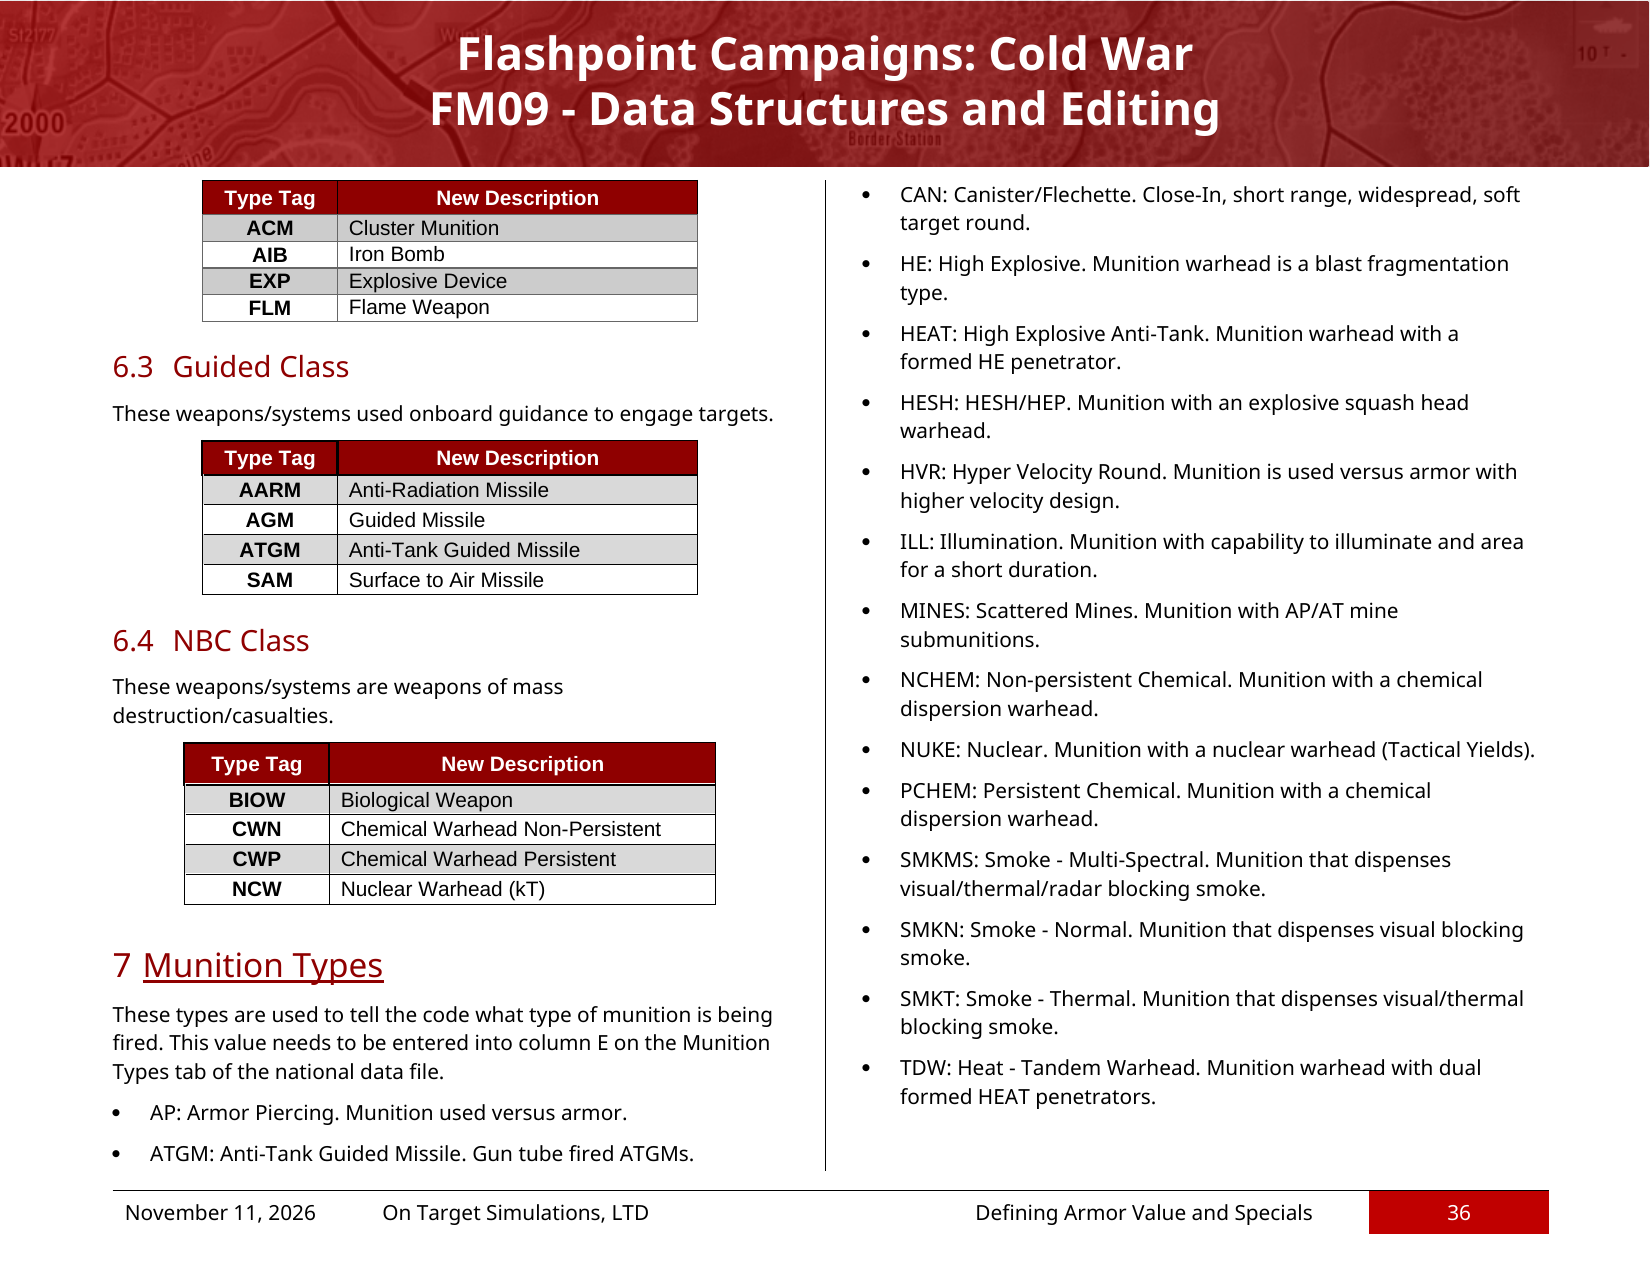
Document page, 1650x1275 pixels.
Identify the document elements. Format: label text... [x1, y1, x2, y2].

list NUKE: Nuclear. Munition with a nuclear warhead (Tactical Yields). [862, 735, 1537, 763]
subtitle Guided Class [112, 347, 787, 386]
table_cell Anti-Radiation Missile [338, 476, 697, 504]
table_cell Anti-Tank Guided Missile [338, 535, 697, 564]
table_cell FLM [203, 295, 337, 321]
table_header Type Tag [203, 181, 337, 214]
table_cell ACM [203, 215, 337, 241]
table_cell AARM [203, 475, 337, 504]
table_cell Surface to Air Missile [338, 565, 697, 594]
list TDW: Heat - Tandem Warhead. Munition warhead with dual formed HEAT penetrators. [862, 1053, 1537, 1110]
list CAN: Canister/Flechette. Close-In, short range, widespread, soft target round. [862, 180, 1537, 237]
table_cell BIOW [185, 785, 329, 813]
table_cell Cluster Munition [338, 215, 697, 241]
picture [0, 0, 1650, 167]
table_cell Biological Weapon [330, 786, 715, 813]
table_cell AGM [203, 505, 337, 534]
table_cell CWN [185, 815, 329, 843]
list NCHEM: Non-persistent Chemical. Munition with a chemical dispersion warhead. [862, 666, 1537, 722]
table_cell ATGM [203, 535, 337, 564]
table_cell Guided Missile [338, 505, 697, 534]
table_cell Explosive Device [338, 269, 697, 294]
table_cell Iron Bomb [338, 242, 697, 267]
subtitle Munition Types [112, 942, 787, 987]
list AP: Armor Piercing. Munition used versus armor. [112, 1098, 787, 1126]
list HESH: HESH/HEP. Munition with an explosive squash head warhead. [862, 388, 1537, 445]
table_cell EXP [203, 269, 337, 294]
table_header New Description [339, 441, 697, 474]
list MINES: Scattered Mines. Munition with AP/AT mine submunitions. [862, 596, 1537, 653]
list ILL: Illumination. Munition with capability to illuminate and area for a short duration. [862, 527, 1537, 584]
table_cell Flame Weapon [338, 295, 697, 321]
table_cell AIB [203, 242, 337, 267]
list ATGM: Anti-Tank Guided Missile. Gun tube fired ATGMs. [112, 1139, 787, 1167]
table_cell NCW [185, 875, 329, 903]
table_cell Chemical Warhead Persistent [330, 845, 715, 873]
text These weapons/systems used onboard guidance to engage targets. [112, 399, 787, 427]
text These types are used to tell the code what type of munition is being fired. This value needs to be entered into column E on the Munition Types tab of the national data file. [112, 1000, 787, 1085]
table_cell Chemical Warhead Non-Persistent [330, 815, 715, 843]
list SMKT: Smoke - Thermal. Munition that dispenses visual/thermal blocking smoke. [862, 984, 1537, 1041]
table_header Type Tag [203, 442, 336, 474]
table_header Type Tag [185, 744, 328, 783]
list SMKN: Smoke - Normal. Munition that dispenses visual blocking smoke. [862, 915, 1537, 972]
list HVR: Hyper Velocity Round. Munition is used versus armor with higher velocity design. [862, 457, 1537, 514]
subtitle NBC Class [112, 620, 787, 660]
list PCHEM: Persistent Chemical. Munition with a chemical dispersion warhead. [862, 776, 1537, 833]
list HE: High Explosive. Munition warhead is a blast fragmentation type. [862, 249, 1537, 306]
table_cell CWP [185, 845, 329, 873]
list HEAT: High Explosive Anti-Tank. Munition warhead with a formed HE penetrator. [862, 319, 1537, 376]
table_header New Description [330, 743, 715, 783]
table_cell SAM [203, 565, 337, 594]
table_header New Description [338, 181, 697, 214]
list SMKMS: Smoke - Multi-Spectral. Munition that dispenses visual/thermal/radar blocking smoke. [862, 845, 1537, 902]
text These weapons/systems are weapons of mass destruction/casualties. [112, 672, 787, 729]
table_cell Nuclear Warhead (kT) [330, 875, 715, 903]
